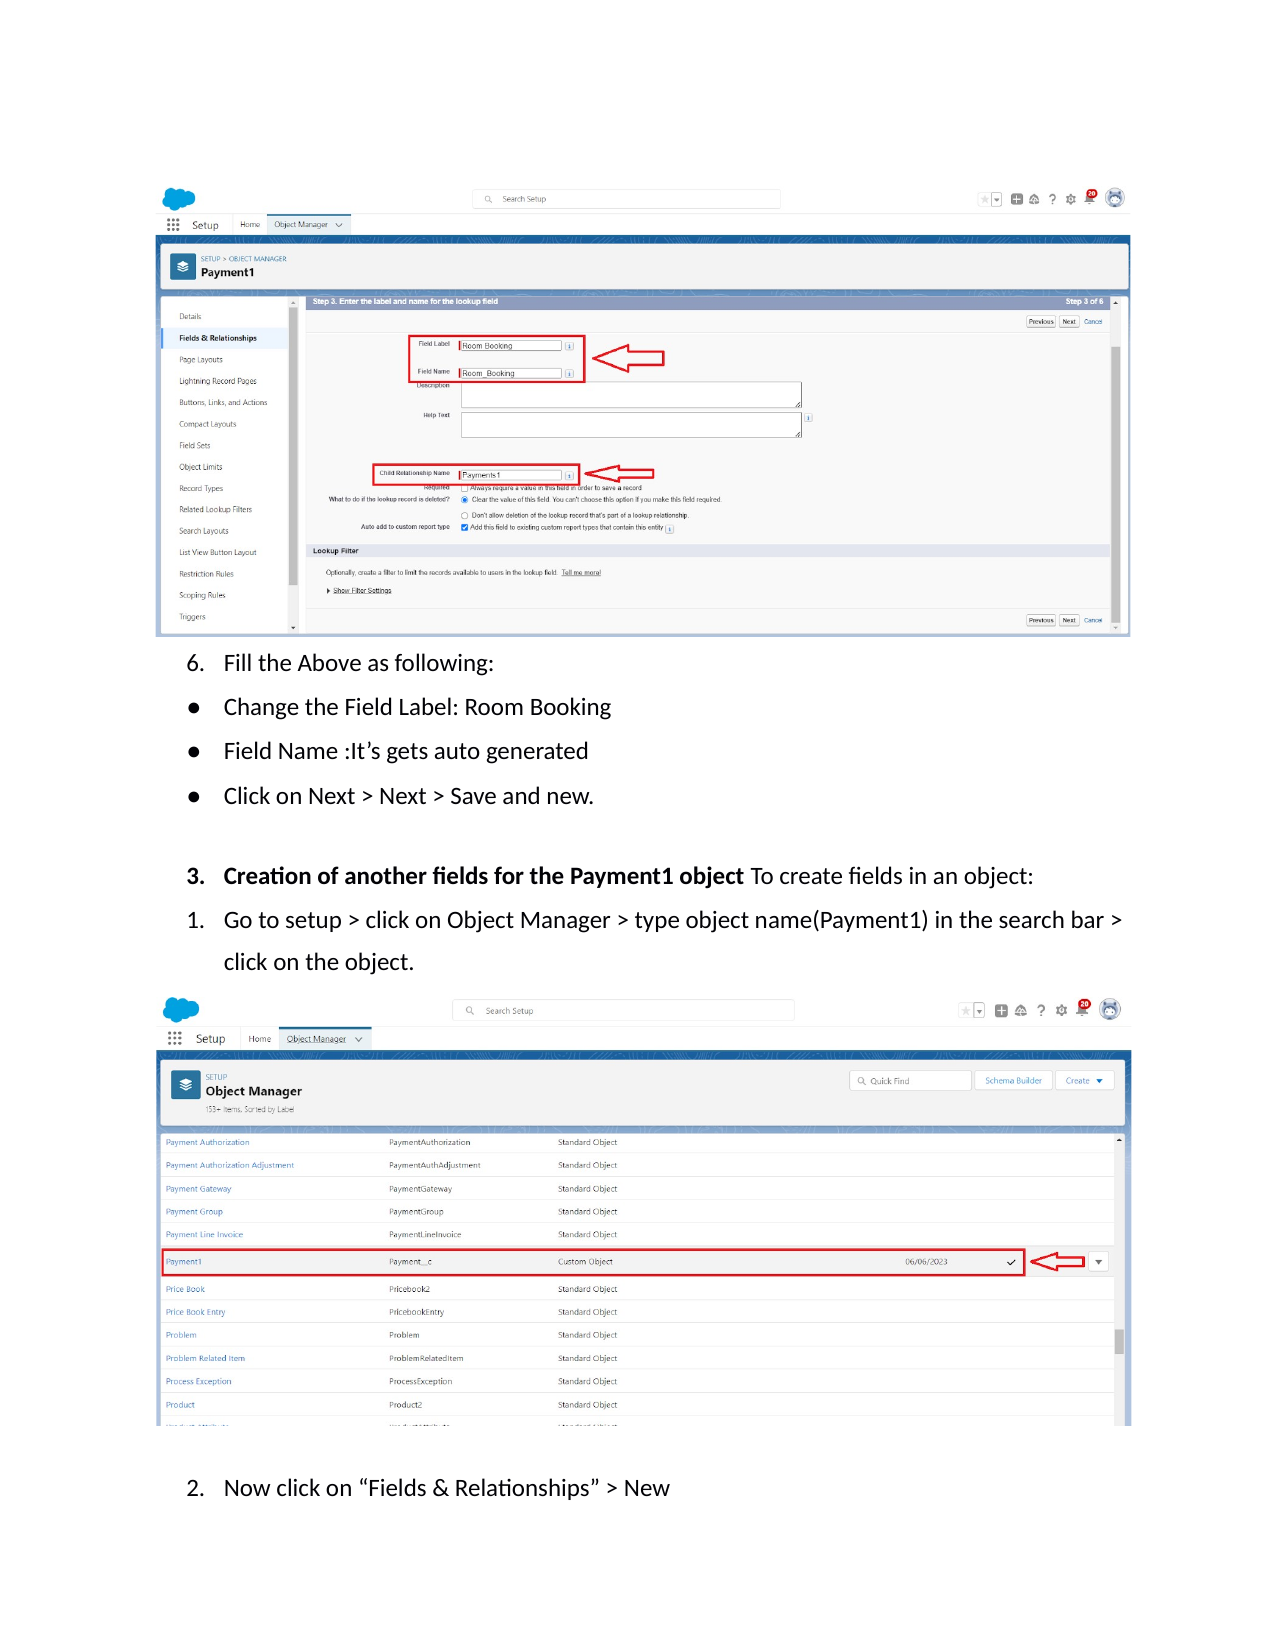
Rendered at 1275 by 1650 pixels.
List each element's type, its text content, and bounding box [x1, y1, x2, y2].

picture [156, 997, 1132, 1426]
list Change the Field Label: Room Booking [186, 691, 1126, 722]
list Now click on “Fields & Relationships” > New [186, 1472, 1126, 1502]
list Field Name :It’s gets auto generated [186, 736, 1126, 766]
list Creation of another fields for the Payment1 object To create fields in an object: [186, 860, 1126, 891]
picture [155, 186, 1131, 637]
list Click on Next > Next > Save and new. [186, 780, 1126, 810]
list Go to setup > click on Object Manager > type object name(Payment1) in the search bar > click on the object. [186, 904, 1126, 976]
list Fill the Above as following: [186, 647, 1126, 677]
